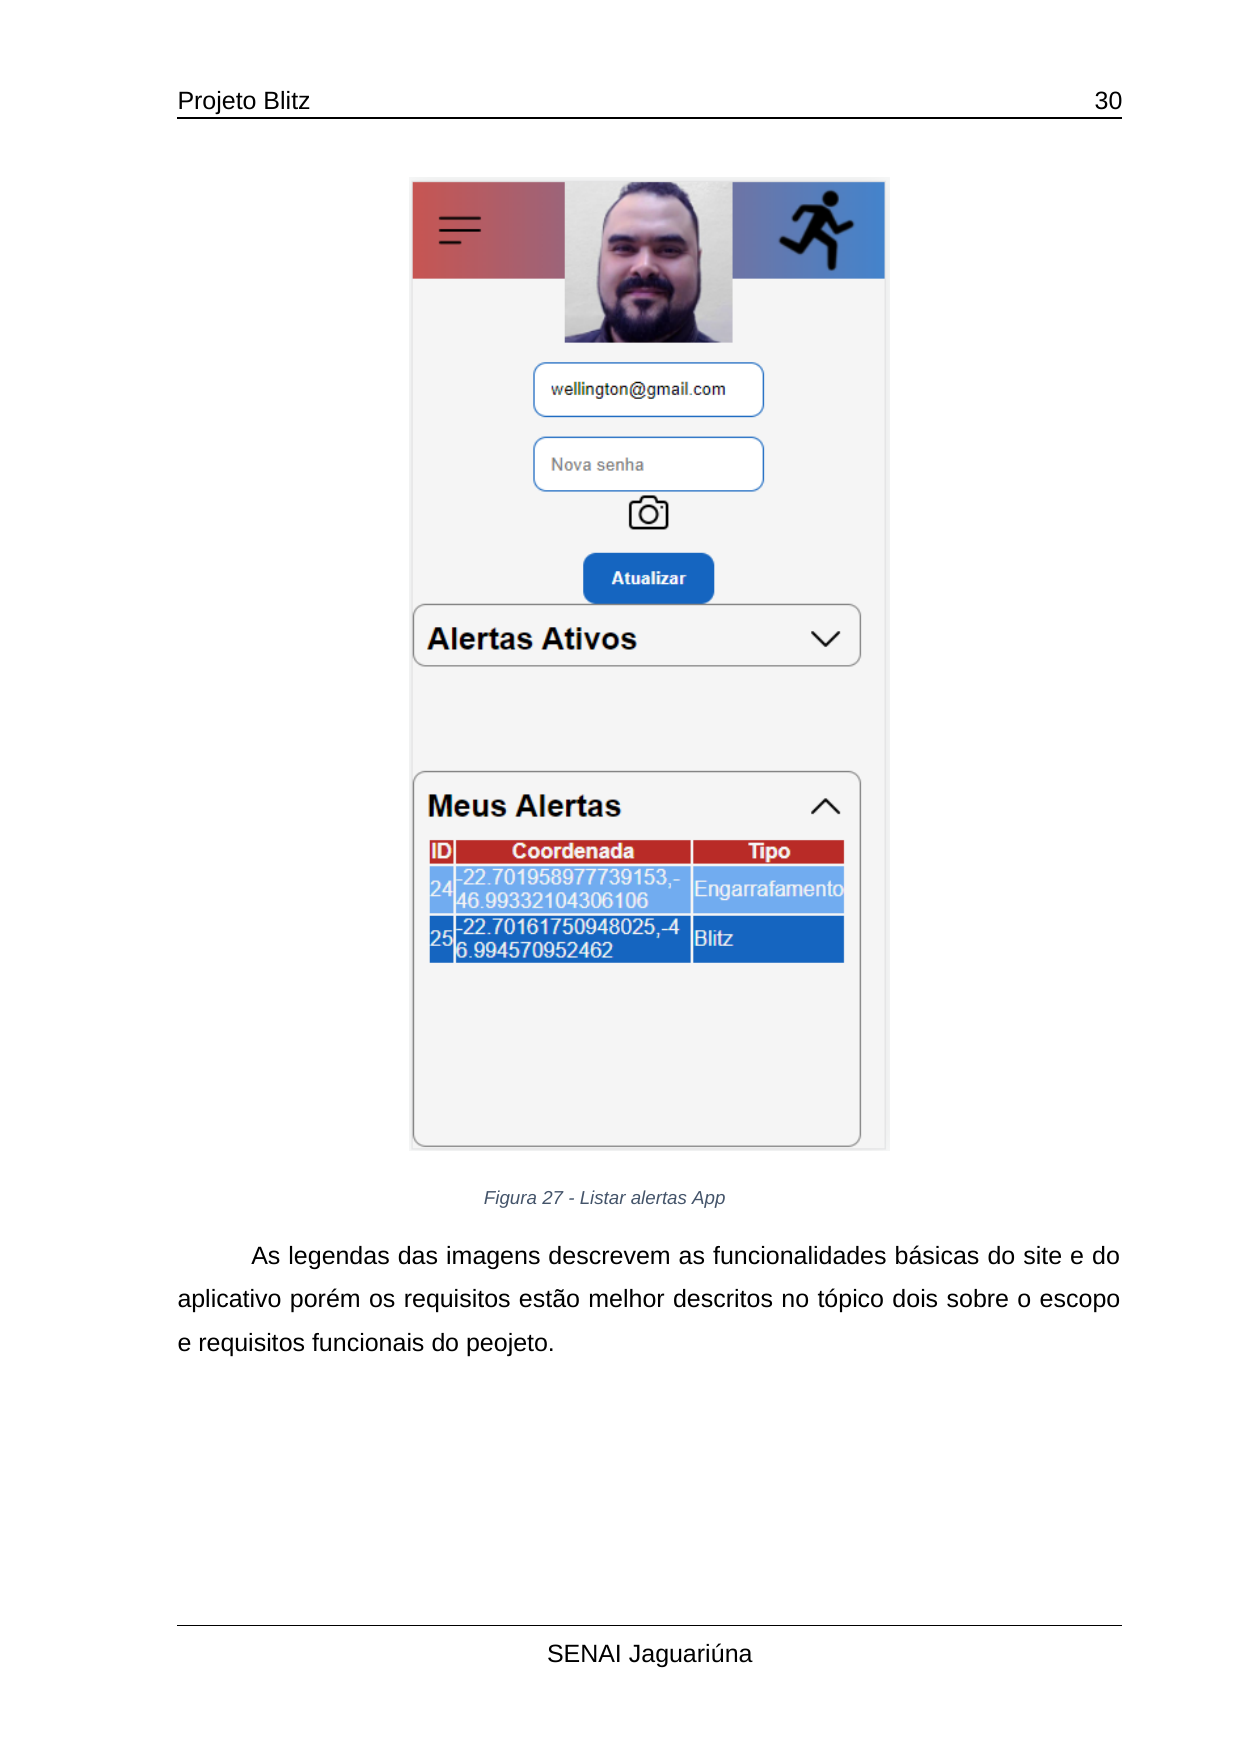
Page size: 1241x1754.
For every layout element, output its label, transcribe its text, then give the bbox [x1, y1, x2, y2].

picture [409, 177, 890, 1151]
text As legendas das imagens descrevem as funcionalidades básicas do site e do aplicativo porém os requisitos estão melhor descritos no tópico dois sobre o escopo e requisitos funcionais do peojeto. [177, 1241, 1122, 1356]
table_header Figura 27 - Listar alertas App [399, 177, 901, 1229]
